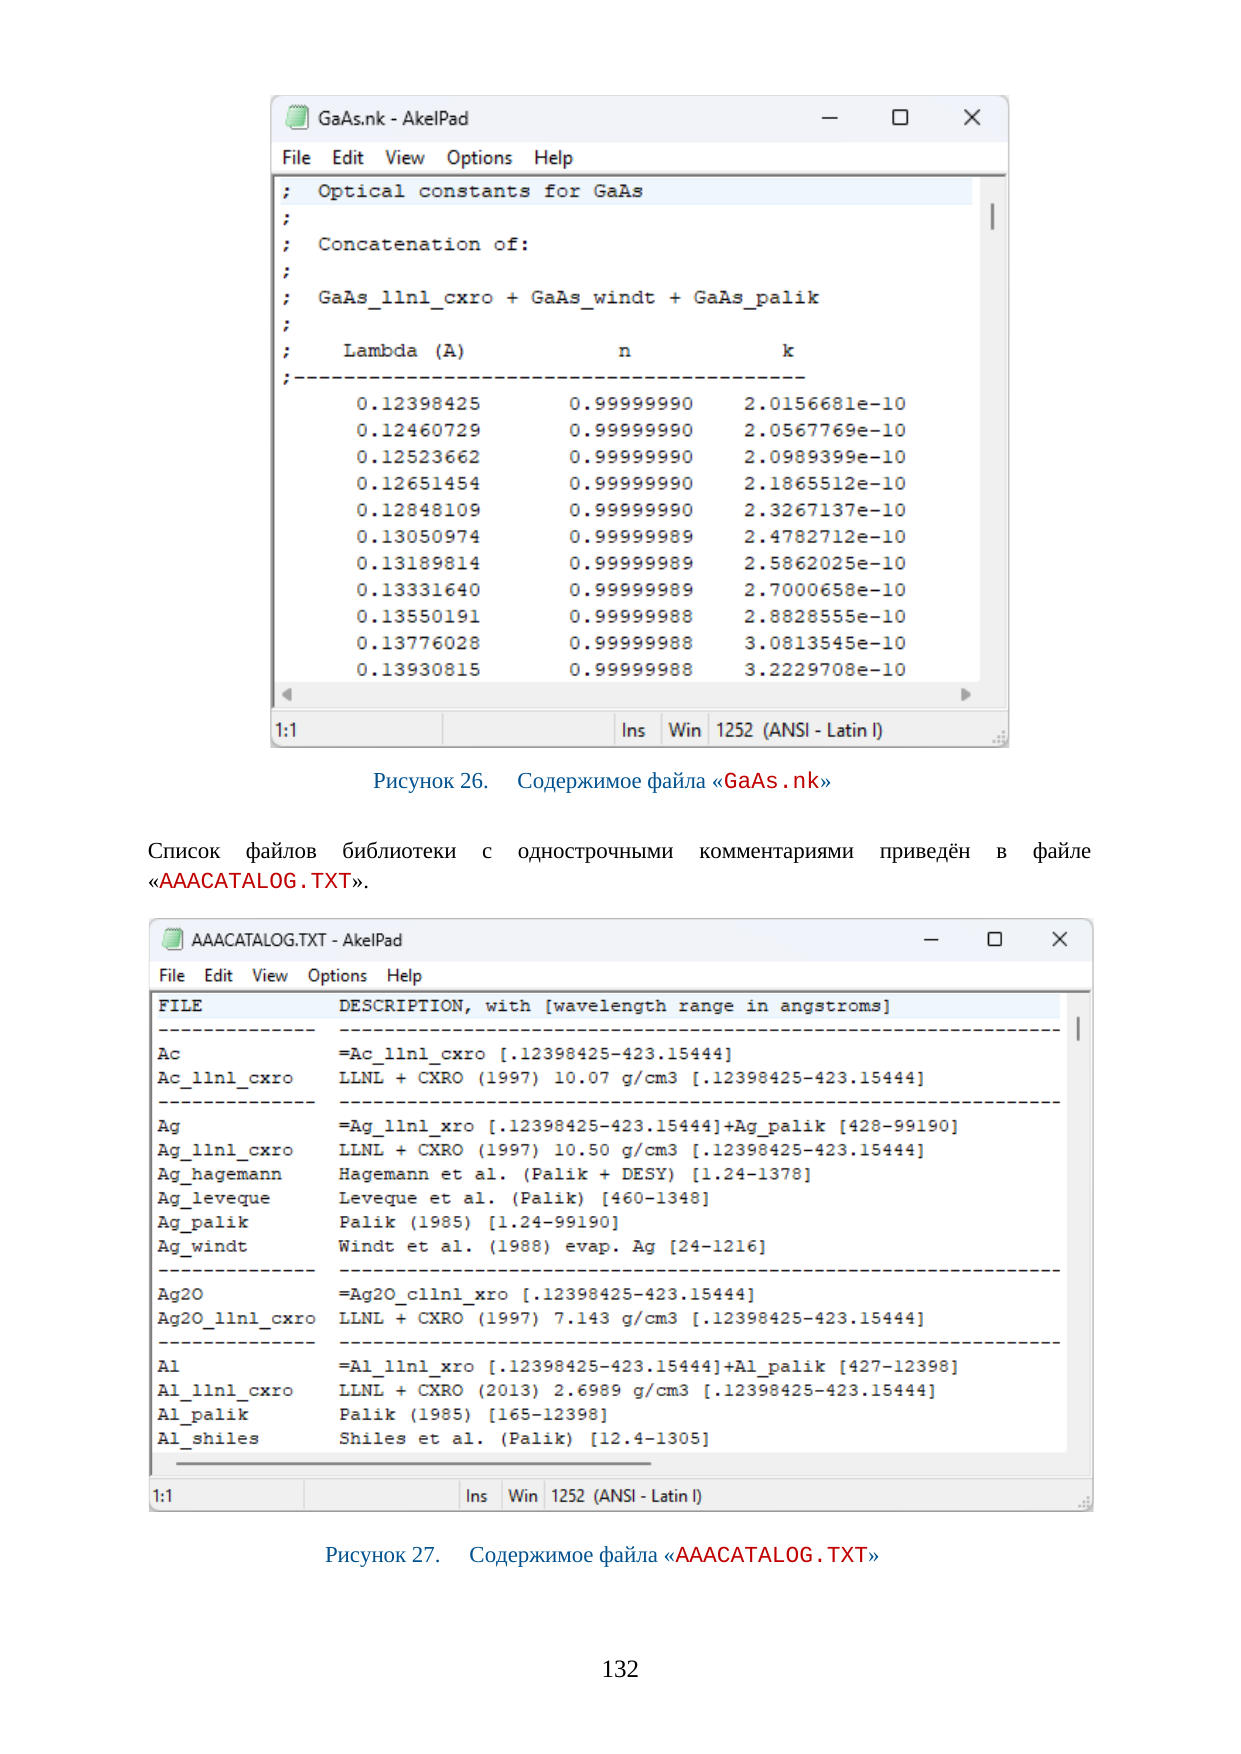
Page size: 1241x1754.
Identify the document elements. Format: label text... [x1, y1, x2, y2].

picture [270, 95, 1010, 748]
list Содержимое файла «AAACATALOG.TXT» [178, 1512, 1093, 1570]
picture [148, 918, 1094, 1512]
text Список файлов библиотеки с однострочными комментариями приведён в файле «AAACATALOG.TXT». [148, 837, 1093, 896]
